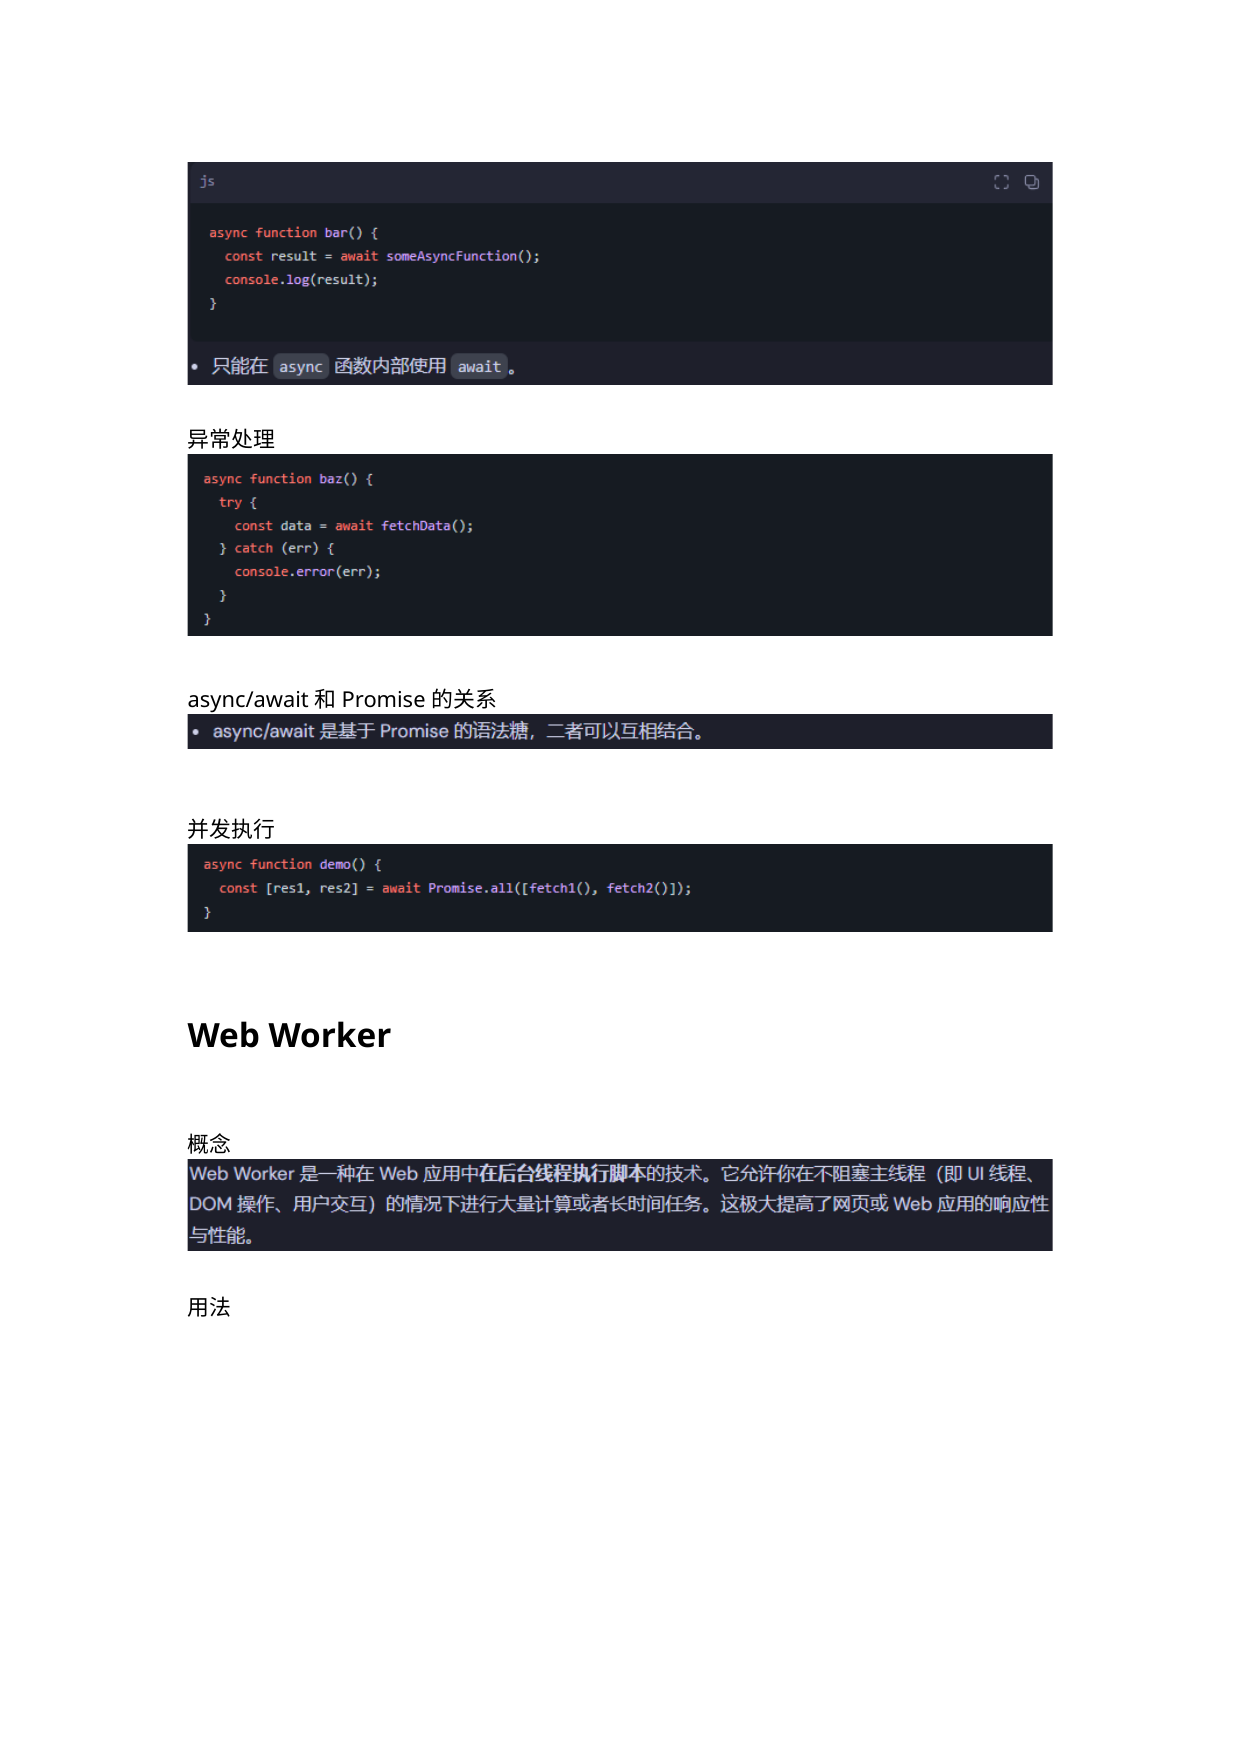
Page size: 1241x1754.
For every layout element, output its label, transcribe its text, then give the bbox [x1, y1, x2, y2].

subtitle Web Worker [187, 1002, 1053, 1067]
text 并发执行 [187, 812, 1053, 844]
text 异常处理 [187, 422, 1053, 454]
text async/await 和 Promise 的关系 [187, 682, 1053, 714]
picture [187, 714, 1053, 749]
text 用法 [187, 1289, 1053, 1322]
picture [187, 454, 1053, 636]
picture [187, 162, 1053, 385]
picture [187, 844, 1053, 932]
picture [187, 1159, 1053, 1251]
text 概念 [187, 1127, 1053, 1159]
